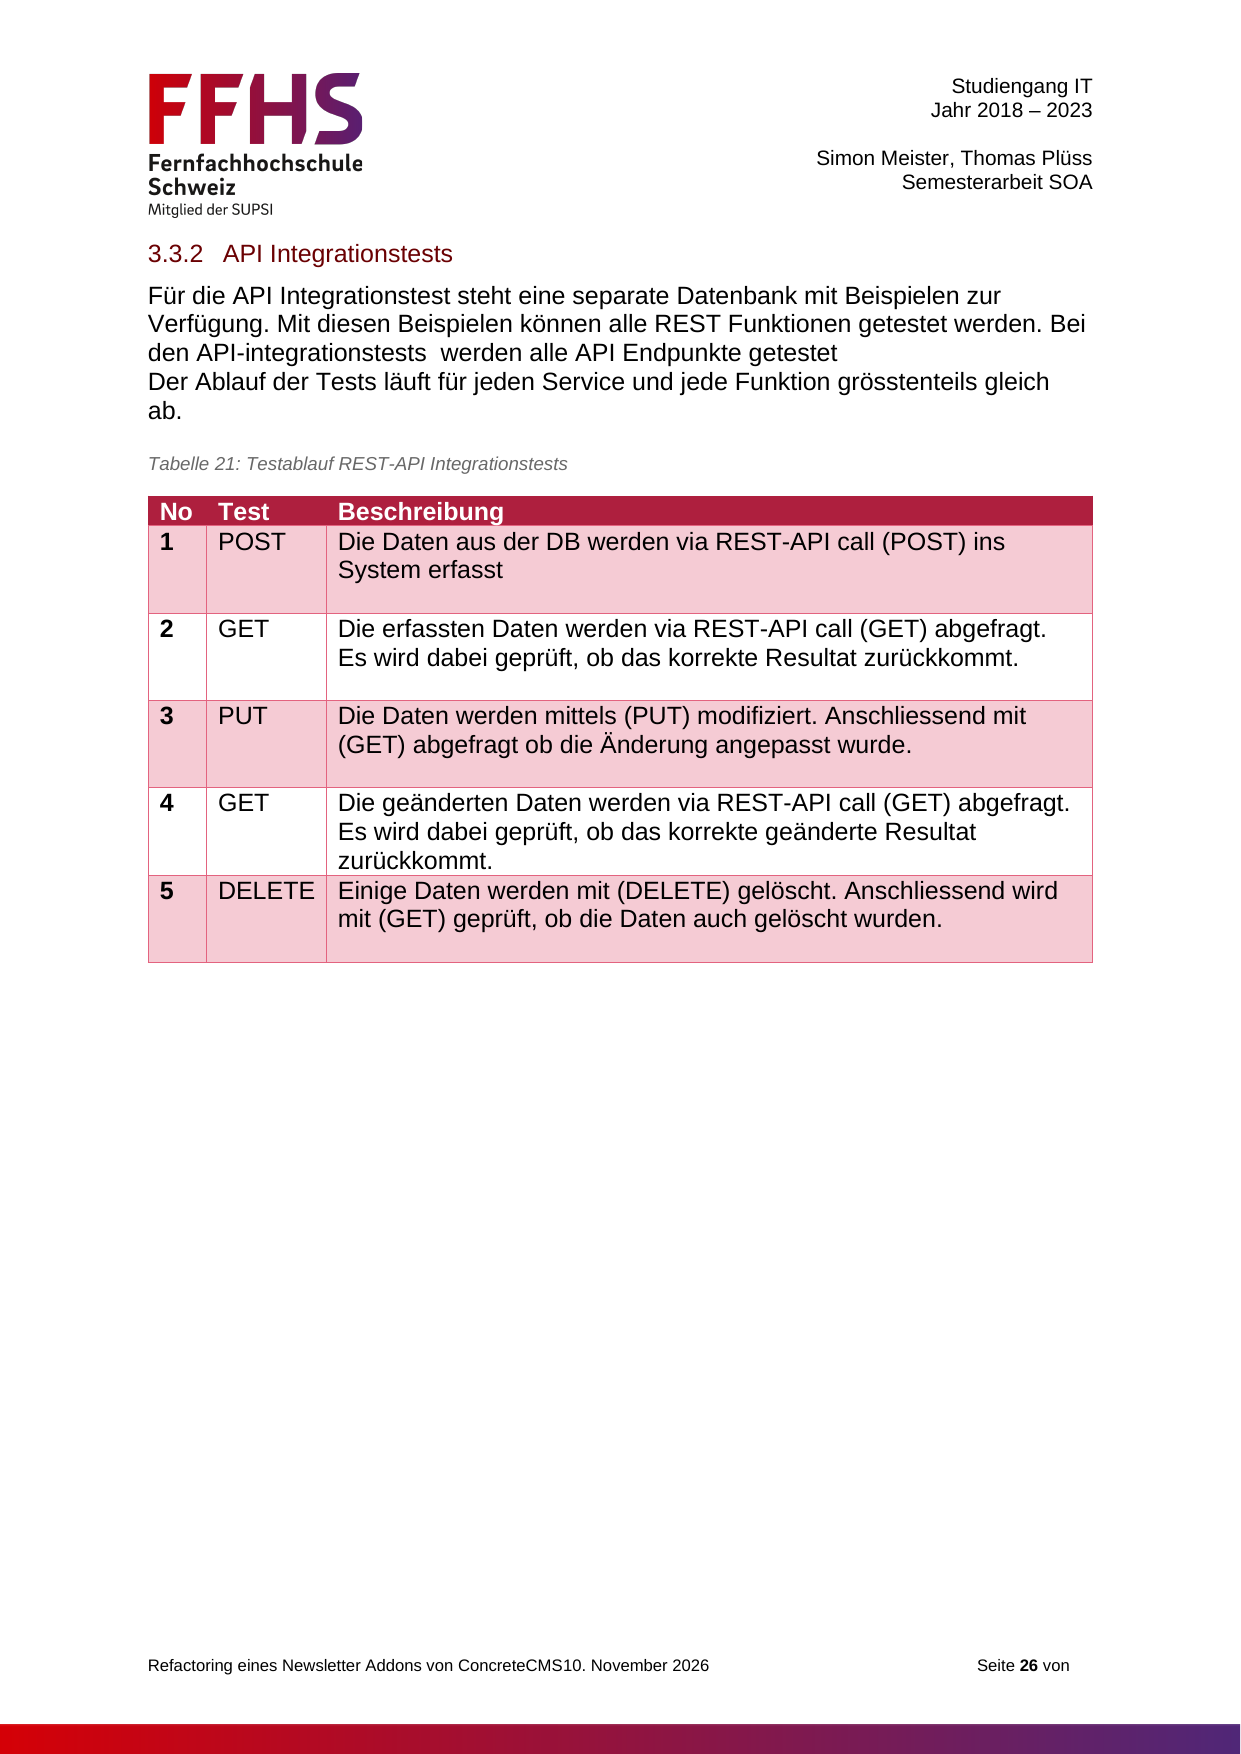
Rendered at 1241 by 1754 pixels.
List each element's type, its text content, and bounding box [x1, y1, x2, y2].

table_cell DELETE [207, 876, 326, 962]
table_cell 2 [149, 614, 206, 700]
picture [0, 1724, 1241, 1754]
table_cell 4 [149, 788, 206, 874]
table_cell 5 [149, 876, 206, 962]
text Der Ablauf der Tests läuft für jeden Service und jede Funktion grösstenteils gleich ab. [148, 367, 1092, 424]
table_cell POST [207, 526, 326, 613]
table_header No [149, 497, 206, 525]
subtitle API Integrationstests [148, 239, 1092, 268]
table_cell Die Daten aus der DB werden via REST-API call (POST) ins System erfasst [327, 526, 1092, 613]
text Tabelle 21: Testablauf REST-API Integrationstests [148, 453, 1092, 475]
table_cell 1 [149, 526, 206, 613]
table_header Beschreibung [327, 497, 1092, 525]
table_cell PUT [207, 701, 326, 787]
table_cell 3 [149, 701, 206, 787]
table_cell GET [207, 614, 326, 700]
table_cell Die Daten werden mittels (PUT) modifiziert. Anschliessend mit (GET) abgefragt ob die Änderung angepasst wurde. [327, 701, 1092, 787]
table_cell Einige Daten werden mit (DELETE) gelöscht. Anschliessend wird mit (GET) geprüft, ob die Daten auch gelöscht wurden. [327, 876, 1092, 962]
table_header Test [207, 497, 326, 525]
text Für die API Integrationstest steht eine separate Datenbank mit Beispielen zur Verfügung. Mit diesen Beispielen können alle REST Funktionen getestet werden. Bei den API-integrationstests werden alle API Endpunkte getestet [148, 281, 1092, 367]
picture [148, 73, 363, 218]
table_cell Die geänderten Daten werden via REST-API call (GET) abgefragt. Es wird dabei geprüft, ob das korrekte geänderte Resultat zurückkommt. [327, 788, 1092, 874]
table_cell GET [207, 788, 326, 874]
table_cell Die erfassten Daten werden via REST-API call (GET) abgefragt. Es wird dabei geprüft, ob das korrekte Resultat zurückkommt. [327, 614, 1092, 700]
